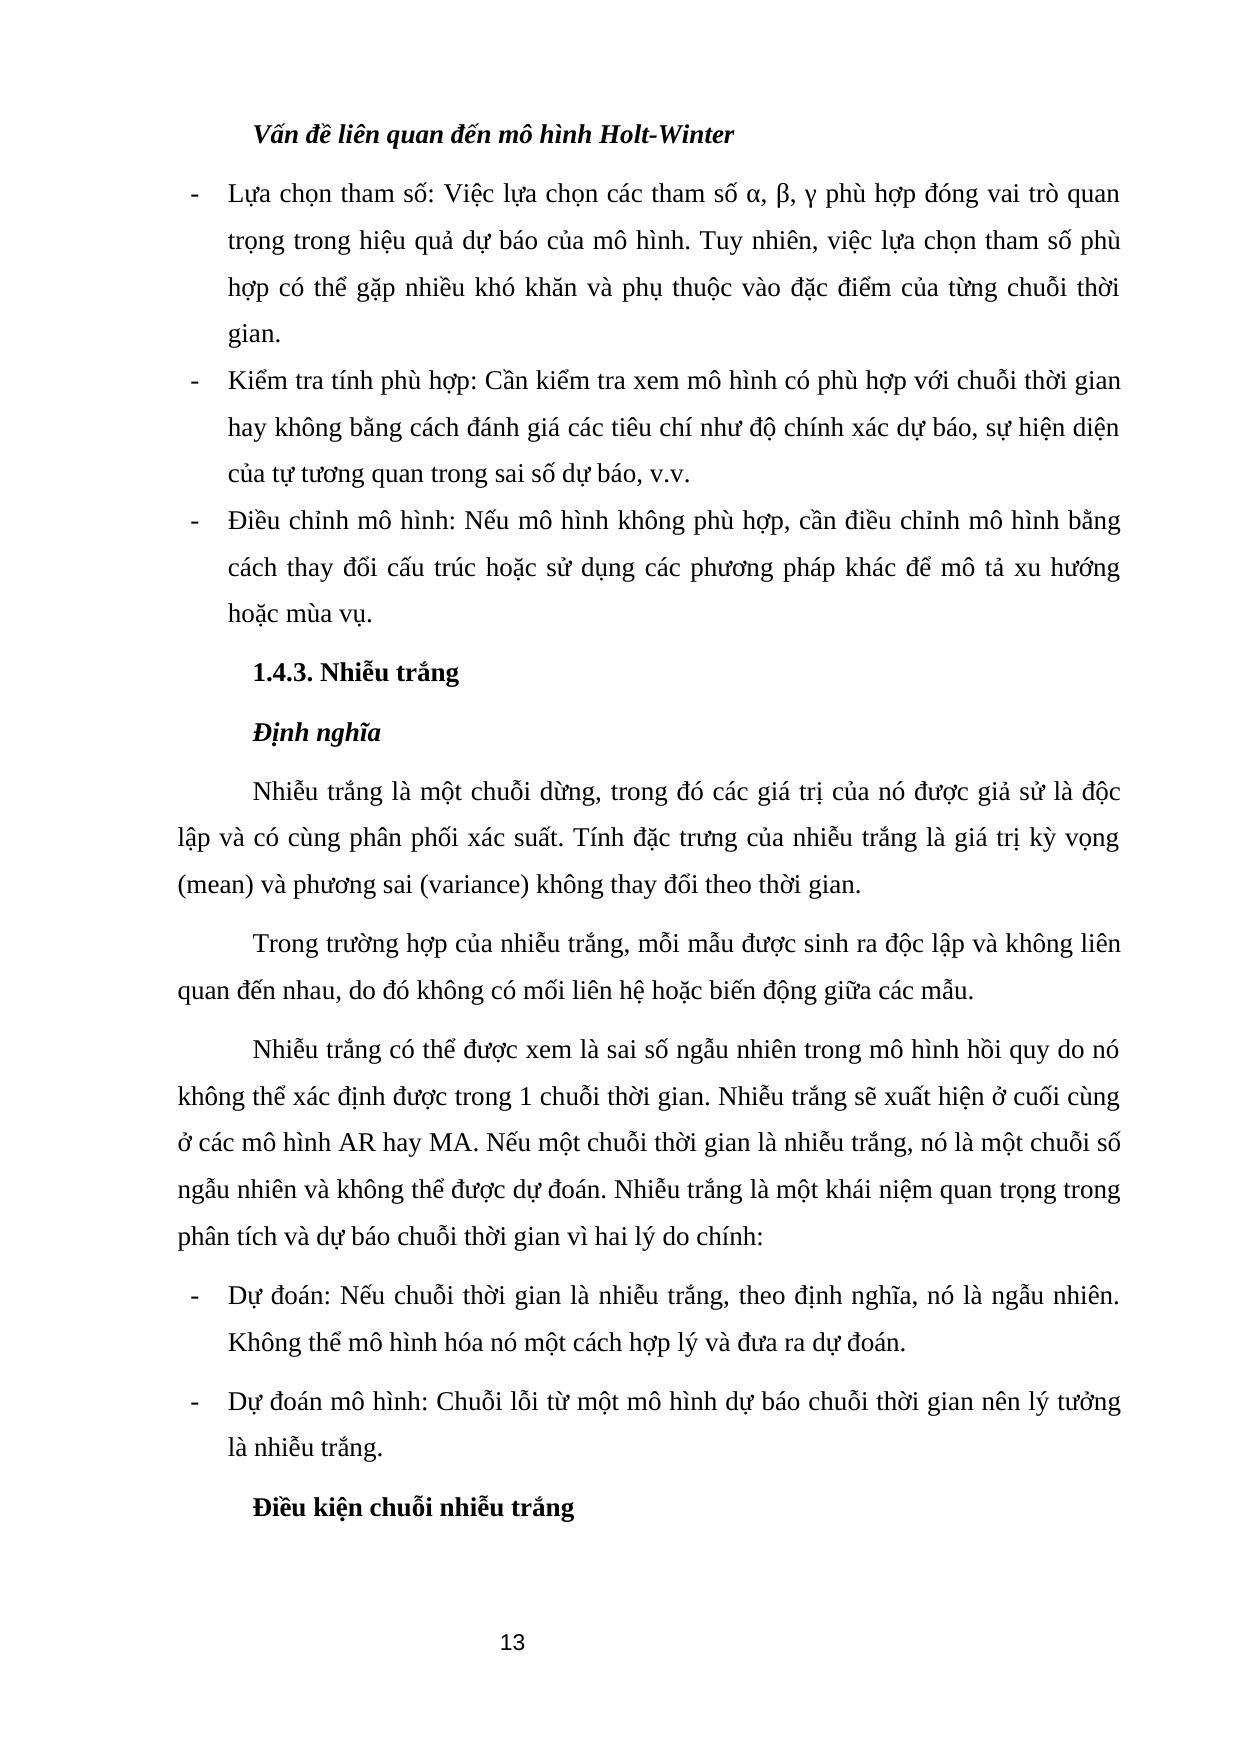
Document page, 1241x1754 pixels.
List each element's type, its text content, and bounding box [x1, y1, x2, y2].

list Dự đoán: Nếu chuỗi thời gian là nhiễu trắng, theo định nghĩa, nó là ngẫu nhiên. Không thể mô hình hóa nó một cách hợp lý và đưa ra dự đoán. [190, 1279, 1122, 1357]
text Định nghĩa [177, 716, 1122, 747]
list Lựa chọn tham số: Việc lựa chọn các tham số α, β, γ phù hợp đóng vai trò quan trọng trong hiệu quả dự báo của mô hình. Tuy nhiên, việc lựa chọn tham số phù hợp có thể gặp nhiều khó khăn và phụ thuộc vào đặc điểm của từng chuỗi thời gian. [190, 177, 1122, 348]
text Trong trường hợp của nhiễu trắng, mỗi mẫu được sinh ra độc lập và không liên quan đến nhau, do đó không có mối liên hệ hoặc biến động giữa các mẫu. [177, 927, 1122, 1005]
subtitle 1.4.3. Nhiễu trắng [177, 656, 1122, 688]
text Nhiễu trắng là một chuỗi dừng, trong đó các giá trị của nó được giả sử là độc lập và có cùng phân phối xác suất. Tính đặc trưng của nhiễu trắng là giá trị kỳ vọng (mean) và phương sai (variance) không thay đổi theo thời gian. [177, 775, 1122, 899]
text Nhiễu trắng có thể được xem là sai số ngẫu nhiên trong mô hình hồi quy do nó không thể xác định được trong 1 chuỗi thời gian. Nhiễu trắng sẽ xuất hiện ở cuối cùng ở các mô hình AR hay MA. Nếu một chuỗi thời gian là nhiễu trắng, nó là một chuỗi số ngẫu nhiên và không thể được dự đoán. Nhiễu trắng là một khái niệm quan trọng trong phân tích và dự báo chuỗi thời gian vì hai lý do chính: [177, 1033, 1122, 1251]
text Điều kiện chuỗi nhiễu trắng [177, 1491, 1122, 1522]
list Dự đoán mô hình: Chuỗi lỗi từ một mô hình dự báo chuỗi thời gian nên lý tưởng là nhiễu trắng. [190, 1385, 1122, 1463]
list Điều chỉnh mô hình: Nếu mô hình không phù hợp, cần điều chỉnh mô hình bằng cách thay đổi cấu trúc hoặc sử dụng các phương pháp khác để mô tả xu hướng hoặc mùa vụ. [190, 504, 1122, 628]
list Kiểm tra tính phù hợp: Cần kiểm tra xem mô hình có phù hợp với chuỗi thời gian hay không bằng cách đánh giá các tiêu chí như độ chính xác dự báo, sự hiện diện của tự tương quan trong sai số dự báo, v.v. [190, 364, 1122, 488]
text Vấn đề liên quan đến mô hình Holt-Winter [177, 118, 1122, 149]
